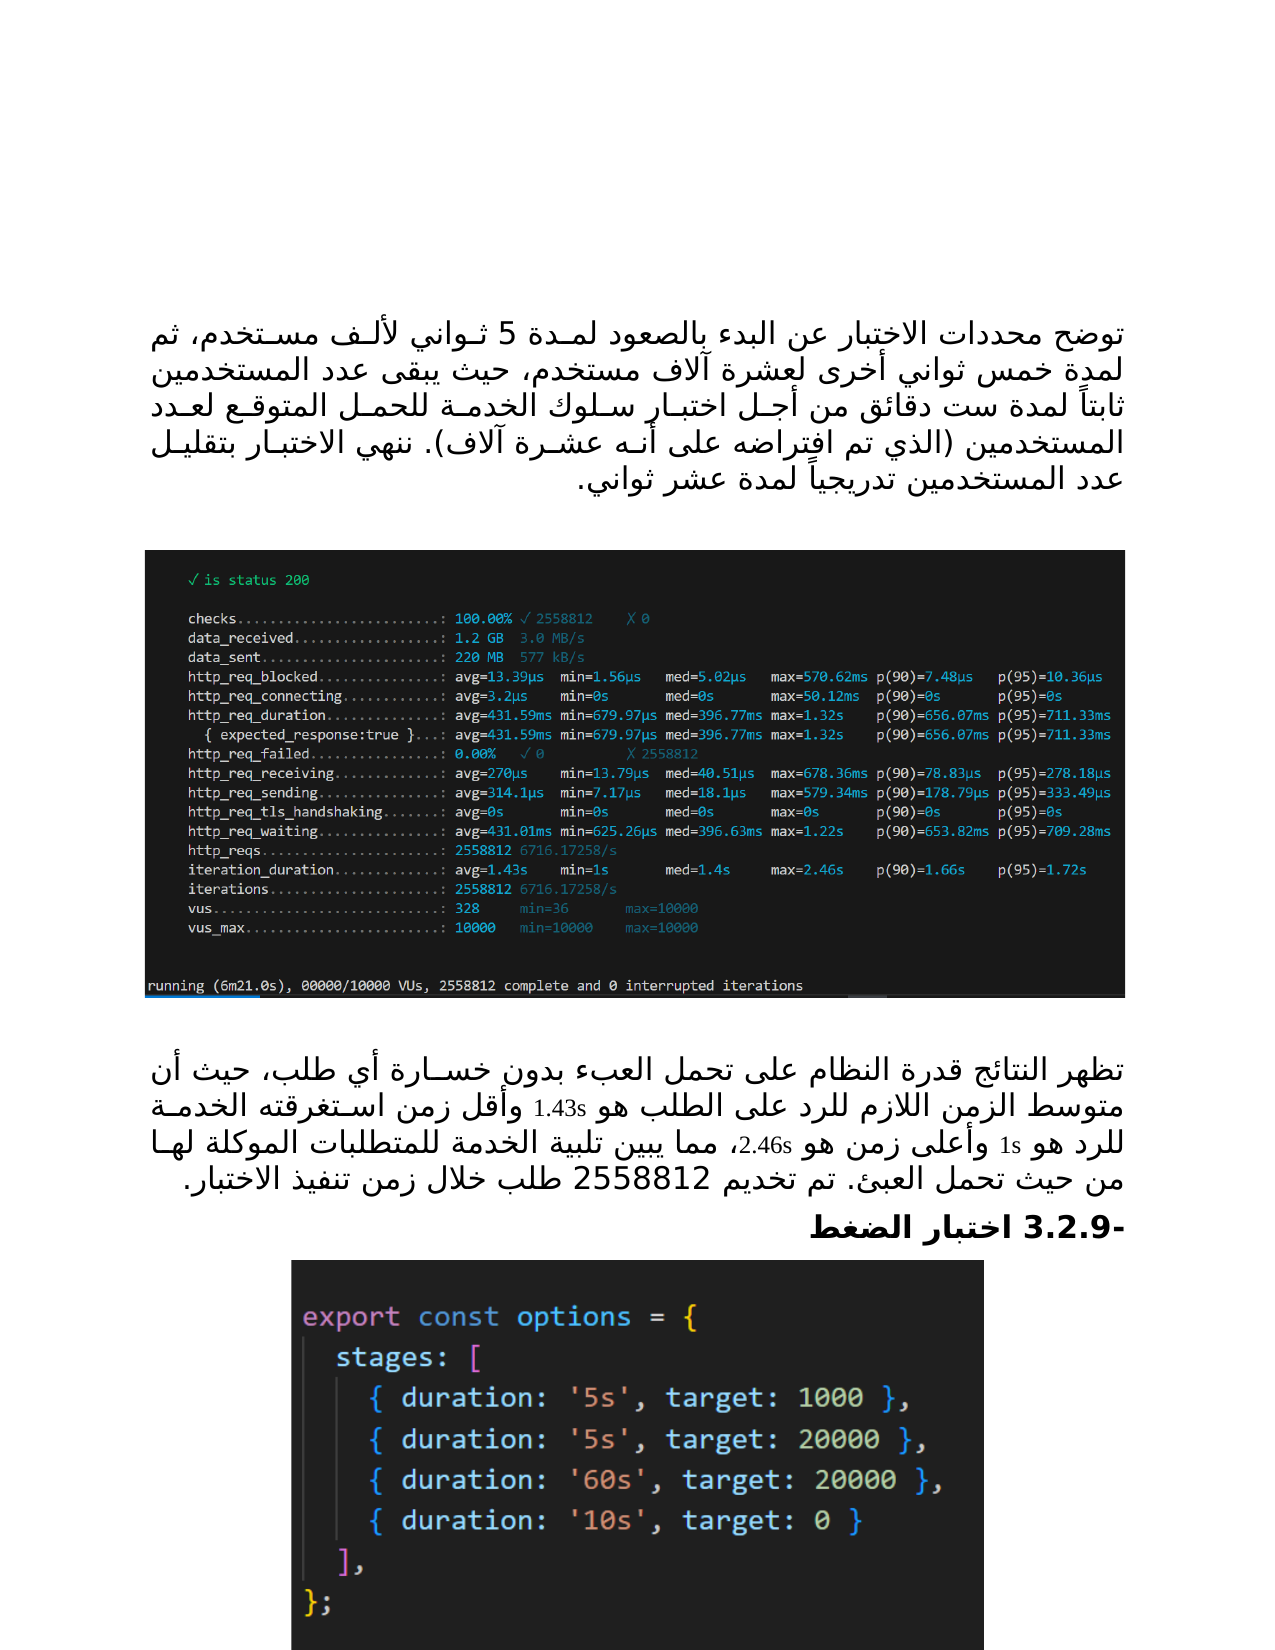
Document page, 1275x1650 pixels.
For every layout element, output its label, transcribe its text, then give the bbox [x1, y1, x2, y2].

text توضح محددات الاختبار عن البدء بالصعود لمدة 5 ثواني لألف مستخدم، ثم لمدة خمس ثواني أخرى لعشرة آلاف مستخدم، حيث يبقى عدد المستخدمين ثابتاً لمدة ست دقائق من أجل اختبار سلوك الخدمة للحمل المتوقع لعدد المستخدمين (الذي تم افتراضه على أنه عشرة آلاف). ننهي الاختبار بتقليل عدد المستخدمين تدريجياً لمدة عشر ثواني. [150, 315, 1125, 497]
text تظهر النتائج قدرة النظام على تحمل العبء بدون خسارة أي طلب، حيث أن متوسط الزمن اللازم للرد على الطلب هو 1.43s وأقل زمن استغرقته الخدمة للرد هو 1s وأعلى زمن هو 2.46s، مما يبين تلبية الخدمة للمتطلبات الموكلة لها من حيث تحمل العبئ. تم تخديم 2558812 طلب خلال زمن تنفيذ الاختبار. [150, 1051, 1125, 1197]
picture [144, 550, 1125, 998]
text -3.2.9 اختبار الضغط [150, 1209, 1125, 1246]
picture [291, 1260, 984, 1650]
